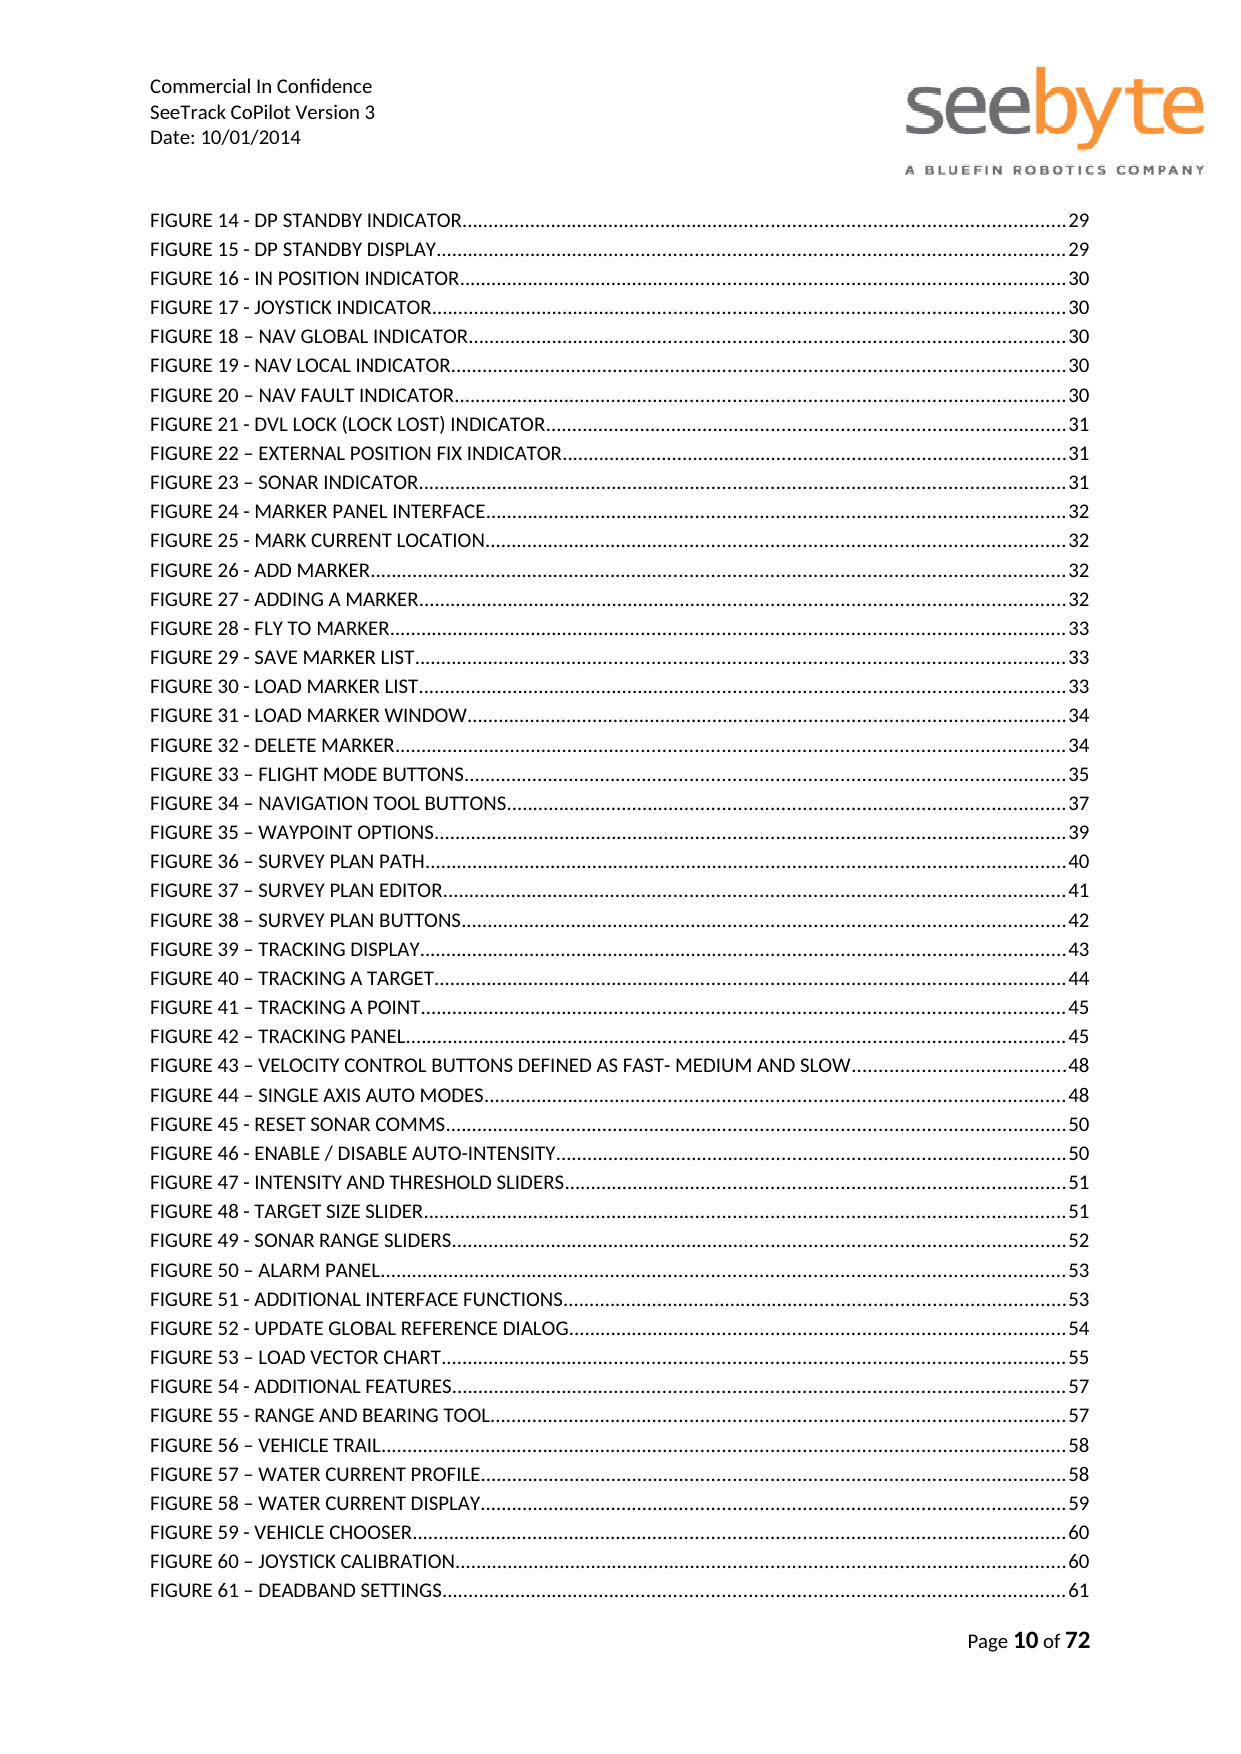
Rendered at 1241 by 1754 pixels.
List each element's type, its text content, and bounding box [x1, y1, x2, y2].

text Figure 34 – Navigation tool Buttons 37 [150, 790, 1090, 816]
text Figure 48 - Target Size Slider 51 [150, 1198, 1090, 1224]
text Figure 49 - Sonar Range Sliders 52 [150, 1228, 1090, 1253]
text Figure 56 – Vehicle Trail 58 [150, 1432, 1090, 1457]
text Figure 20 – Nav Fault Indicator 30 [150, 382, 1090, 407]
text Figure 24 - Marker Panel Interface 32 [150, 498, 1090, 524]
text Figure 43 – Velocity Control Buttons DEFINED AS FAST- MEDIUM AND SLOW 48 [150, 1053, 1090, 1078]
text FIGURE 14 - DP STANDBY Indicator 29 [150, 207, 1090, 232]
text Figure 55 - Range and bearing tool 57 [150, 1403, 1090, 1428]
text Figure 15 - DP STANDBY DISPLAY 29 [150, 236, 1090, 261]
text Figure 54 - Additional features 57 [150, 1373, 1090, 1399]
text FIGURE 26 - ADD MARKER 32 [150, 557, 1090, 582]
text Figure 19 - NAV LOCAL INDICATOR 30 [150, 353, 1090, 378]
text FIGURE 28 - FLY TO MARKER 33 [150, 615, 1090, 641]
text Figure 60 – Joystick Calibration 60 [150, 1548, 1090, 1574]
text FIGURE 29 - SAVE MARKER LIST 33 [150, 644, 1090, 670]
text Figure 51 - Additional interface functions 53 [150, 1286, 1090, 1311]
text Figure 33 – Flight Mode Buttons 35 [150, 761, 1090, 786]
text Figure 18 – Nav Global Indicator 30 [150, 323, 1090, 349]
text Figure 36 – Survey Plan Path 40 [150, 848, 1090, 874]
text Figure 61 – Deadband Settings 61 [150, 1578, 1090, 1603]
text Figure 47 - Intensity and threshold sliders 51 [150, 1169, 1090, 1195]
text FIGURE 27 - ADDING A MARKER 32 [150, 586, 1090, 611]
text FIGURE 16 - IN POSITION INDICATOR 30 [150, 265, 1090, 291]
text Figure 39 – tracking display 43 [150, 936, 1090, 961]
text FIGURE 21 - DVL LOCK (loCK LOST) Indicator 31 [150, 411, 1090, 436]
text Figure 31 - Load Marker window 34 [150, 703, 1090, 728]
text Figure 52 - Update Global Reference DIALOG 54 [150, 1315, 1090, 1341]
text FIGURE 22 – EXTERNAL POSITION FIX INDICATOR 31 [150, 440, 1090, 466]
text Figure 50 – Alarm Panel 53 [150, 1257, 1090, 1282]
text FIGURE 23 – SONAR INDICATOR 31 [150, 469, 1090, 495]
text Figure 17 - Joystick indicator 30 [150, 294, 1090, 320]
text Figure 32 - Delete Marker 34 [150, 732, 1090, 757]
text Figure 38 – Survey Plan Buttons 42 [150, 907, 1090, 932]
text Figure 40 – tracking A TARGET 44 [150, 965, 1090, 991]
text Figure 44 – SINGLE AXIS Auto Modes 48 [150, 1082, 1090, 1107]
text Figure 37 – Survey Plan Editor 41 [150, 878, 1090, 903]
text FIGURE 25 - MARK CURRENT LOCATION 32 [150, 528, 1090, 553]
text Figure 41 – tracking A POINT 45 [150, 994, 1090, 1020]
text Figure 57 – Water Current Profile 58 [150, 1461, 1090, 1486]
text Figure 30 - load marker list 33 [150, 673, 1090, 699]
text Figure 58 – Water Current Display 59 [150, 1490, 1090, 1516]
text Figure 42 – tracking PANEL 45 [150, 1023, 1090, 1049]
text Figure 59 - Vehicle chooser 60 [150, 1519, 1090, 1545]
picture [896, 58, 1213, 181]
text Figure 53 – Load Vector Chart 55 [150, 1344, 1090, 1370]
text Figure 35 – Waypoint Options 39 [150, 819, 1090, 845]
text Figure 45 - Reset sonar comms 50 [150, 1111, 1090, 1136]
text Figure 46 - Enable / Disable Auto-Intensity 50 [150, 1140, 1090, 1166]
